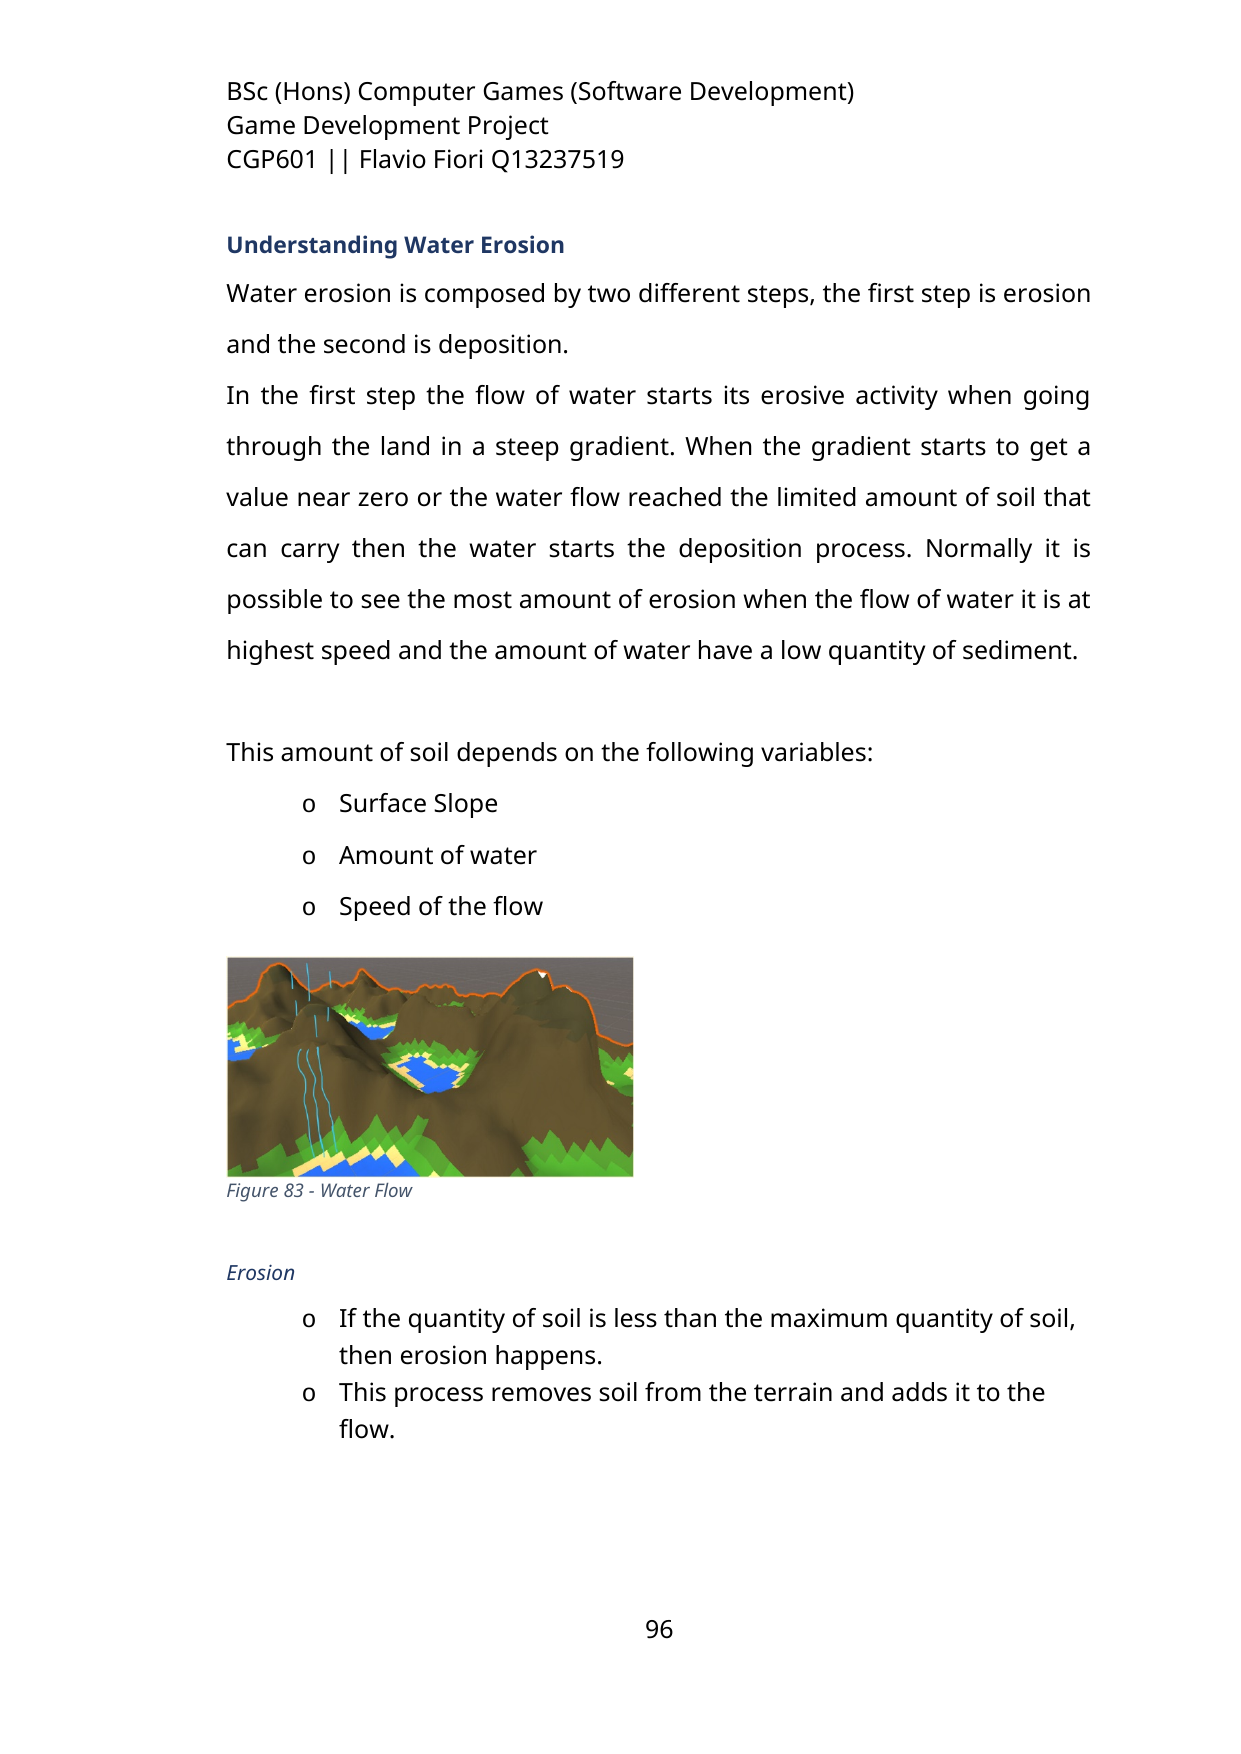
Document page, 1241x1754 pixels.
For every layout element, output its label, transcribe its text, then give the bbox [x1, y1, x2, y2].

text Water erosion is composed by two different steps, the first step is erosion and the second is deposition. [226, 276, 1092, 361]
list Amount of water [301, 837, 1092, 872]
list Speed of the flow [301, 889, 1092, 923]
picture [226, 956, 634, 1178]
text In the first step the flow of water starts its erosive activity when going through the land in a steep gradient. When the gradient starts to get a value near zero or the water flow reached the limited amount of soil that can carry then the water starts the deposition process. Normally it is possible to see the most amount of erosion when the flow of water it is at highest speed and the amount of water have a low quantity of sediment. [226, 378, 1092, 667]
subtitle Understanding Water Erosion [226, 229, 1092, 260]
list This process removes soil from the terrain and adds it to the flow. [301, 1374, 1092, 1446]
list If the quantity of soil is less than the maximum quantity of soil, then erosion happens. [301, 1301, 1092, 1372]
subtitle Erosion [226, 1258, 1092, 1287]
text This amount of soil depends on the following variables: [226, 735, 1092, 769]
list Surface Slope [301, 786, 1092, 820]
